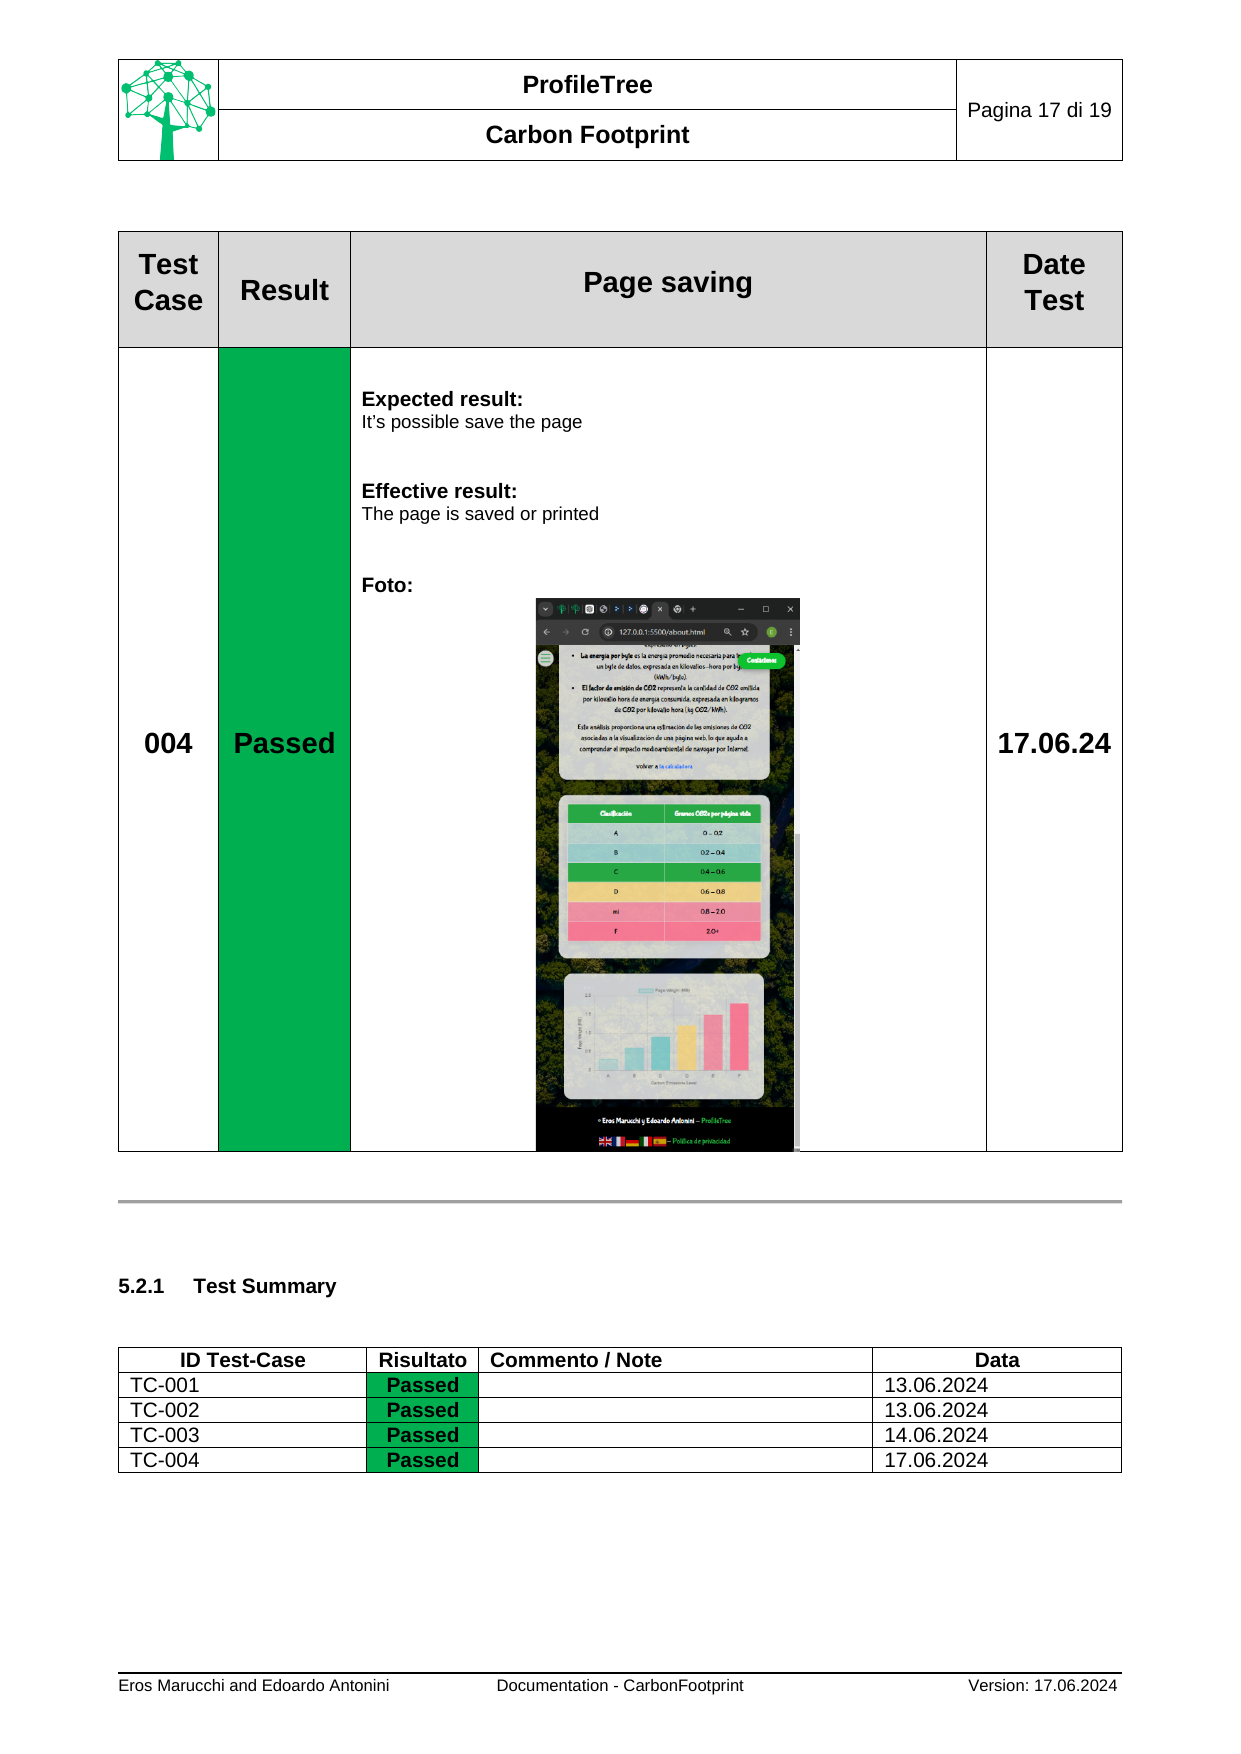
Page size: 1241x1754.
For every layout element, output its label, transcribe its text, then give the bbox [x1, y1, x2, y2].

table_header Date Test [987, 232, 1122, 347]
table_cell [479, 1448, 872, 1472]
table_cell [479, 1423, 872, 1447]
table_cell 13.06.2024 [873, 1373, 1121, 1397]
subtitle Test Summary [118, 1274, 1122, 1298]
table_cell Passed [219, 348, 350, 1151]
table_header Risultato [367, 1348, 478, 1372]
table_cell TC-002 [119, 1398, 366, 1422]
table_cell Passed [367, 1373, 478, 1397]
table_cell 13.06.2024 [873, 1398, 1121, 1422]
table_header Data [873, 1348, 1121, 1372]
table_cell 004 [119, 348, 218, 1151]
table_header Page saving [351, 232, 986, 347]
table_cell TC-003 [119, 1423, 366, 1447]
table_cell Expected result: It’s possible save the page Effective result: The page is saved or printed Foto: [351, 348, 986, 1151]
picture [121, 60, 216, 160]
table_cell TC-001 [119, 1373, 366, 1397]
table_cell Passed [367, 1423, 478, 1447]
table_cell 17.06.2024 [873, 1448, 1121, 1472]
table_header Test Case [119, 232, 218, 347]
picture [534, 598, 800, 1149]
table_cell [479, 1398, 872, 1422]
table_cell 17.06.24 [987, 348, 1122, 1151]
table_cell TC-004 [119, 1448, 366, 1472]
table_header ID Test-Case [119, 1348, 366, 1372]
table_cell Passed [367, 1398, 478, 1422]
table_header Commento / Note [479, 1348, 872, 1372]
table_header Result [219, 232, 350, 347]
table_cell Passed [367, 1448, 478, 1472]
table_cell 14.06.2024 [873, 1423, 1121, 1447]
table_cell [479, 1373, 872, 1397]
